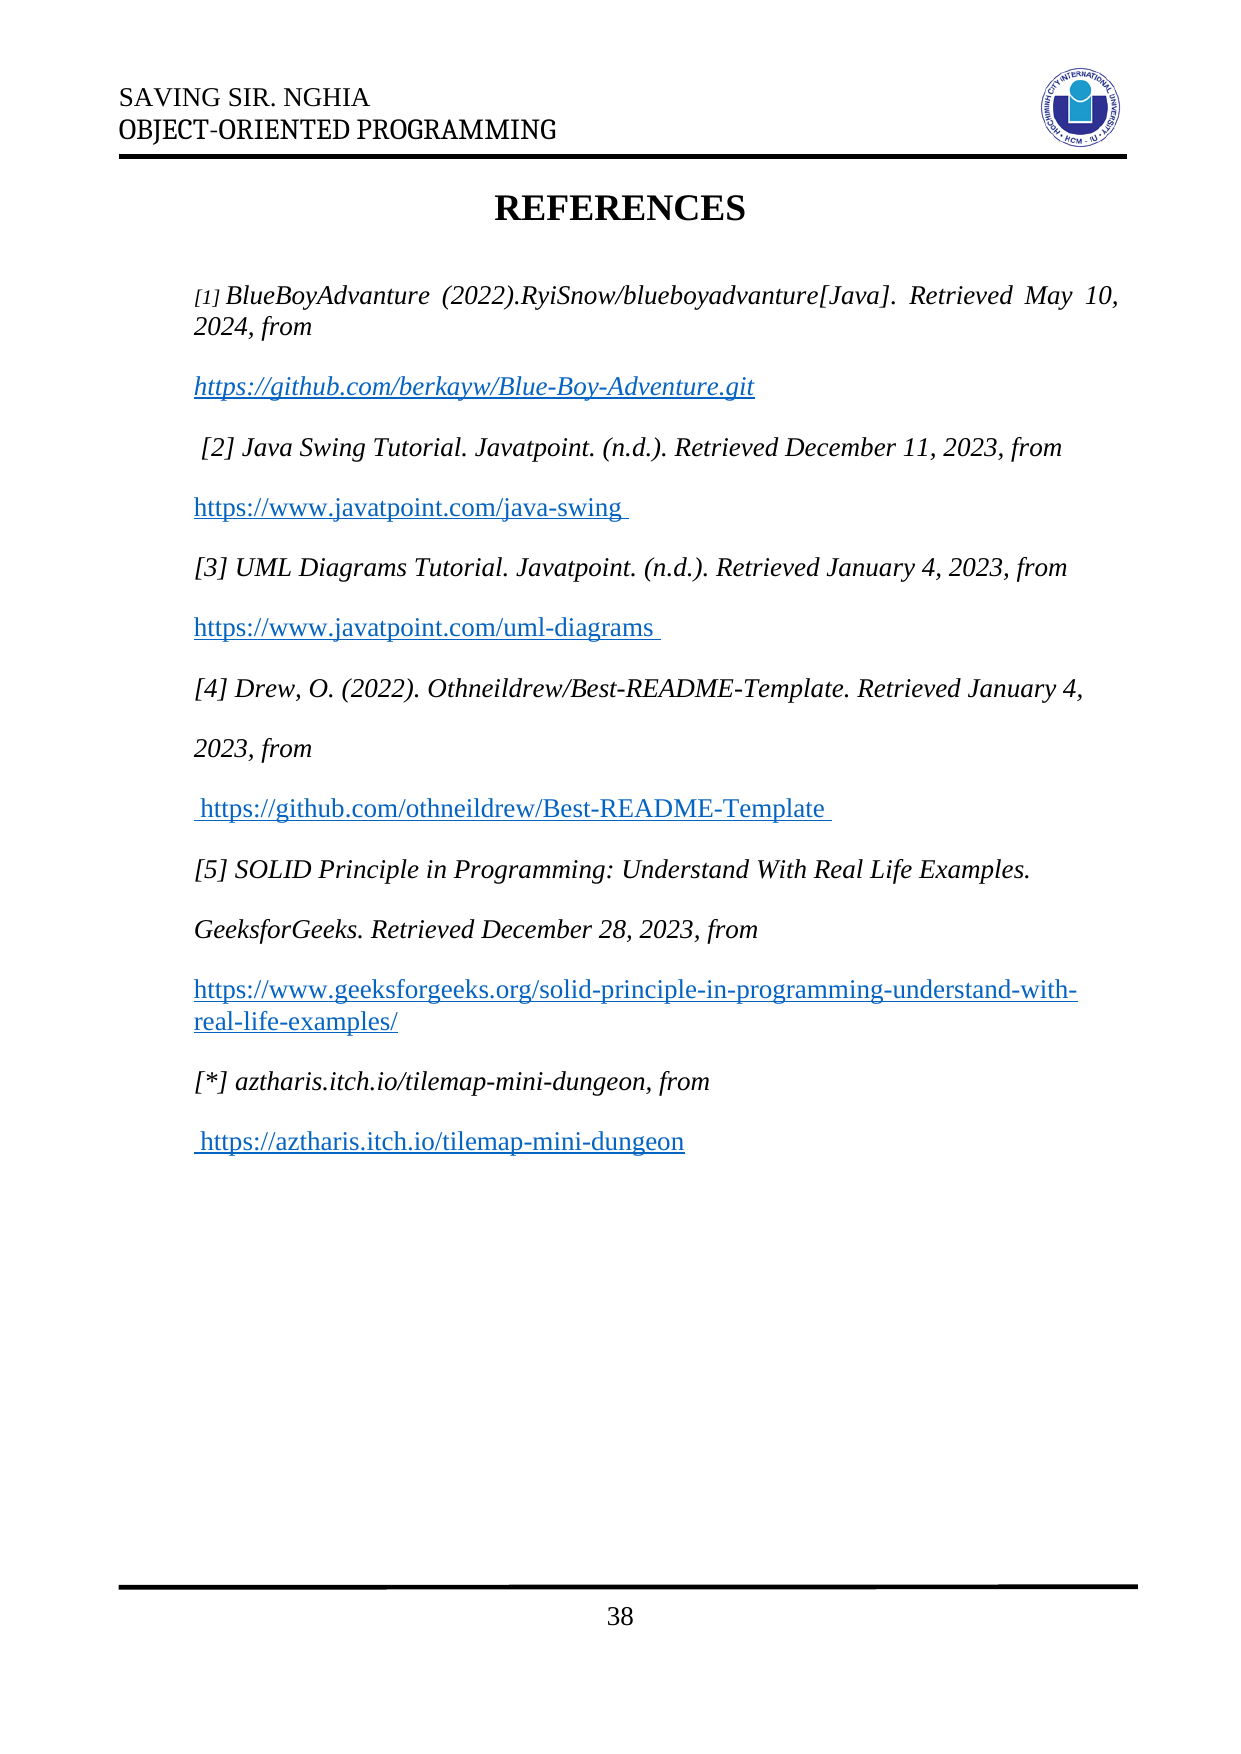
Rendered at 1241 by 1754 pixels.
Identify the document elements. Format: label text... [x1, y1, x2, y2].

text https://aztharis.itch.io/tilemap-mini-dungeon [118, 1125, 1122, 1156]
text https://www.javatpoint.com/uml-diagrams [118, 612, 1122, 643]
list BlueBoyAdvanture (2022).RyiSnow/blueboyadvanture[Java]. Retrieved May 10, 2024, from [193, 279, 1122, 341]
text [*] aztharis.itch.io/tilemap-mini-dungeon, from [118, 1065, 1122, 1096]
text [4] Drew, O. (2022). Othneildrew/Best-README-Template. Retrieved January 4, [193, 672, 1122, 703]
text 2023, from [193, 732, 1122, 763]
text https://www.geeksforgeeks.org/solid-principle-in-programming-understand-with-real-life-examples/ [193, 973, 1122, 1036]
list https://github.com/berkayw/Blue-Boy-Adventure.git [118, 370, 1122, 401]
text GeeksforGeeks. Retrieved December 28, 2023, from [193, 913, 1122, 944]
text https://github.com/othneildrew/Best-README-Template [193, 792, 1122, 824]
text [2] Java Swing Tutorial. Javatpoint. (n.d.). Retrieved December 11, 2023, from [193, 431, 1122, 462]
text [3] UML Diagrams Tutorial. Javatpoint. (n.d.). Retrieved January 4, 2023, from [118, 551, 1122, 582]
picture [1038, 66, 1122, 149]
text REFERENCES [118, 185, 1122, 228]
text [5] SOLID Principle in Programming: Understand With Real Life Examples. [193, 853, 1122, 884]
text https://www.javatpoint.com/java-swing [193, 491, 1122, 522]
